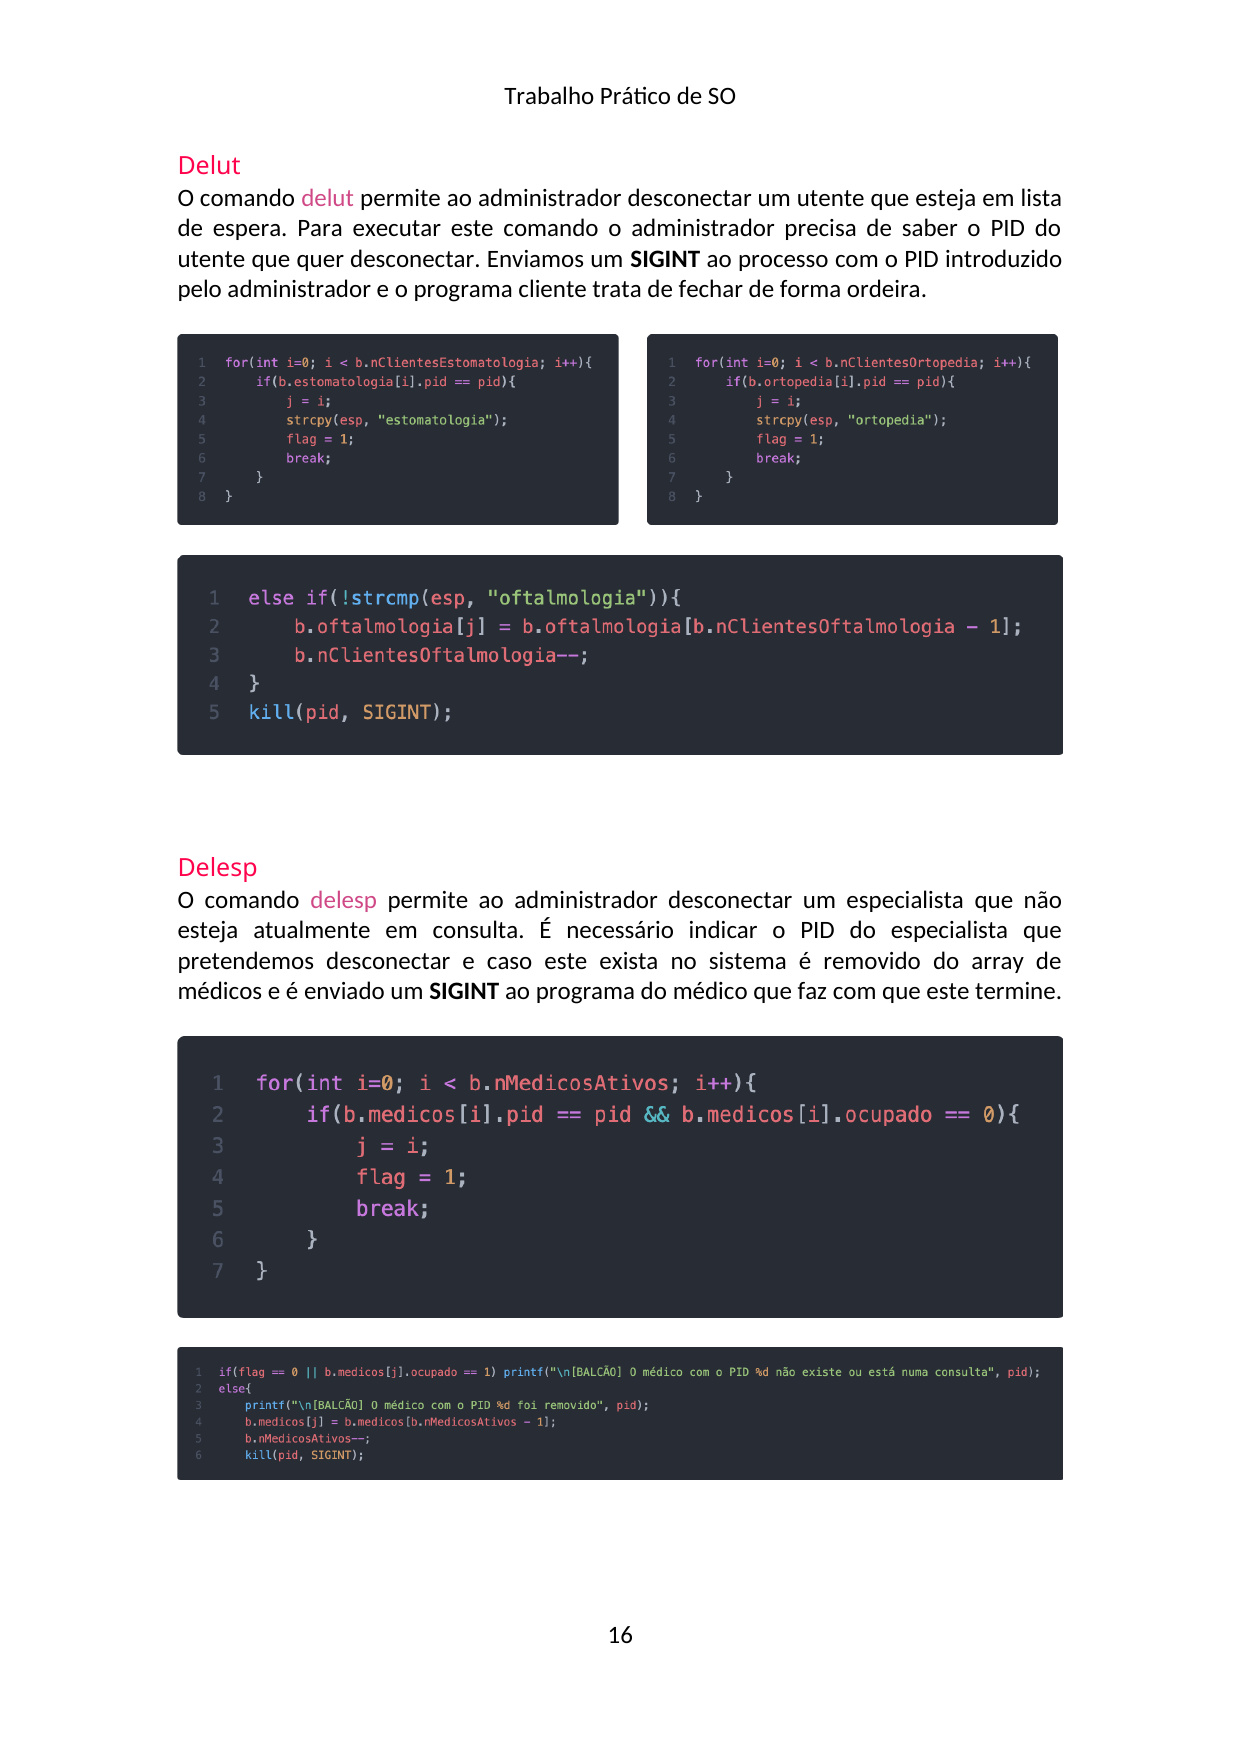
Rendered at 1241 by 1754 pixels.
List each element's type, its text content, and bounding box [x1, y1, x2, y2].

picture [647, 334, 1058, 525]
picture [177, 555, 1063, 755]
picture [177, 334, 619, 525]
subtitle Delesp [177, 850, 1063, 884]
text O comando delesp permite ao administrador desconectar um especialista que não esteja atualmente em consulta. É necessário indicar o PID do especialista que pretendemos desconectar e caso este exista no sistema é removido do array de médicos e é enviado um SIGINT ao programa do médico que faz com que este termine. [177, 884, 1063, 1006]
text O comando delut permite ao administrador desconectar um utente que esteja em lista de espera. Para executar este comando o administrador precisa de saber o PID do utente que quer desconectar. Enviamos um SIGINT ao processo com o PID introduzido pelo administrador e o programa cliente trata de fechar de forma ordeira. [177, 182, 1063, 304]
picture [177, 1036, 1063, 1318]
subtitle Delut [177, 148, 1063, 182]
picture [177, 1347, 1063, 1480]
